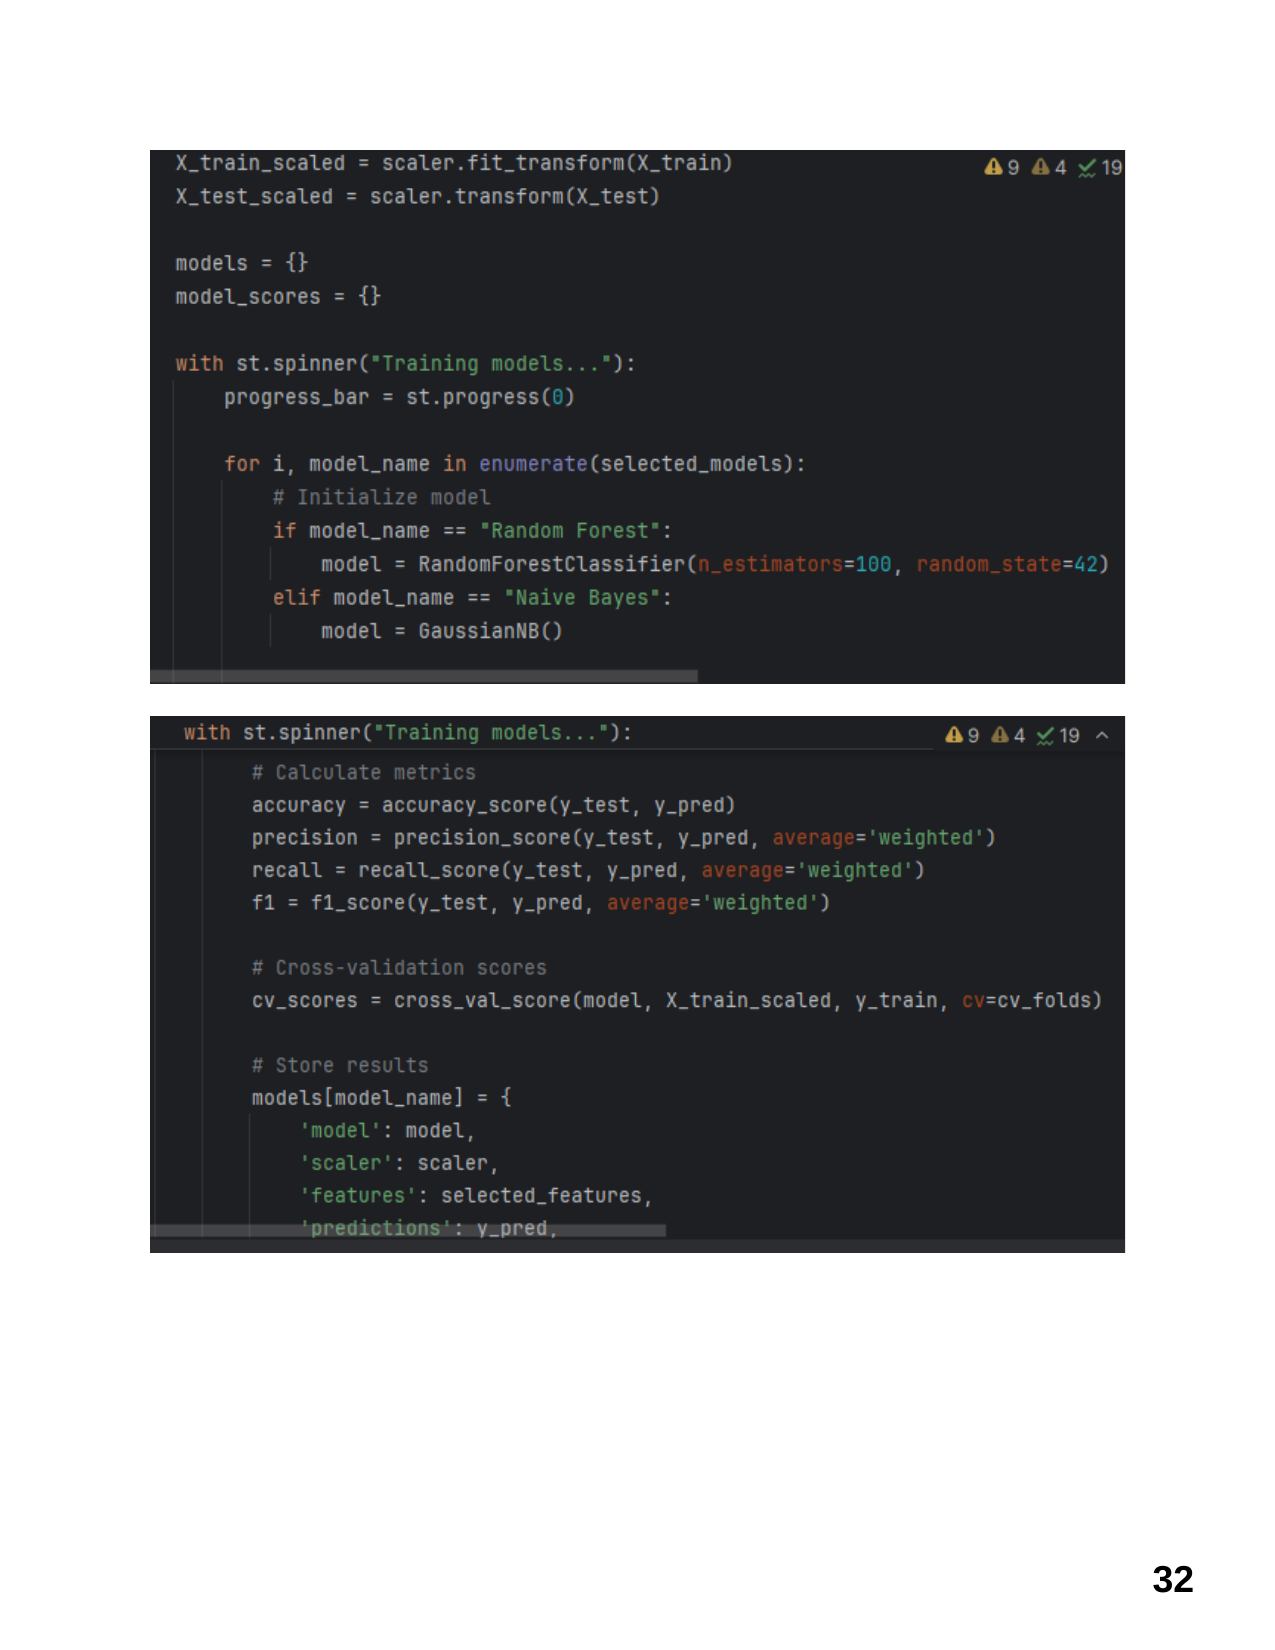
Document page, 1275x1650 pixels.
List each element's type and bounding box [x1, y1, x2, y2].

picture [150, 716, 1125, 1253]
picture [150, 150, 1125, 684]
